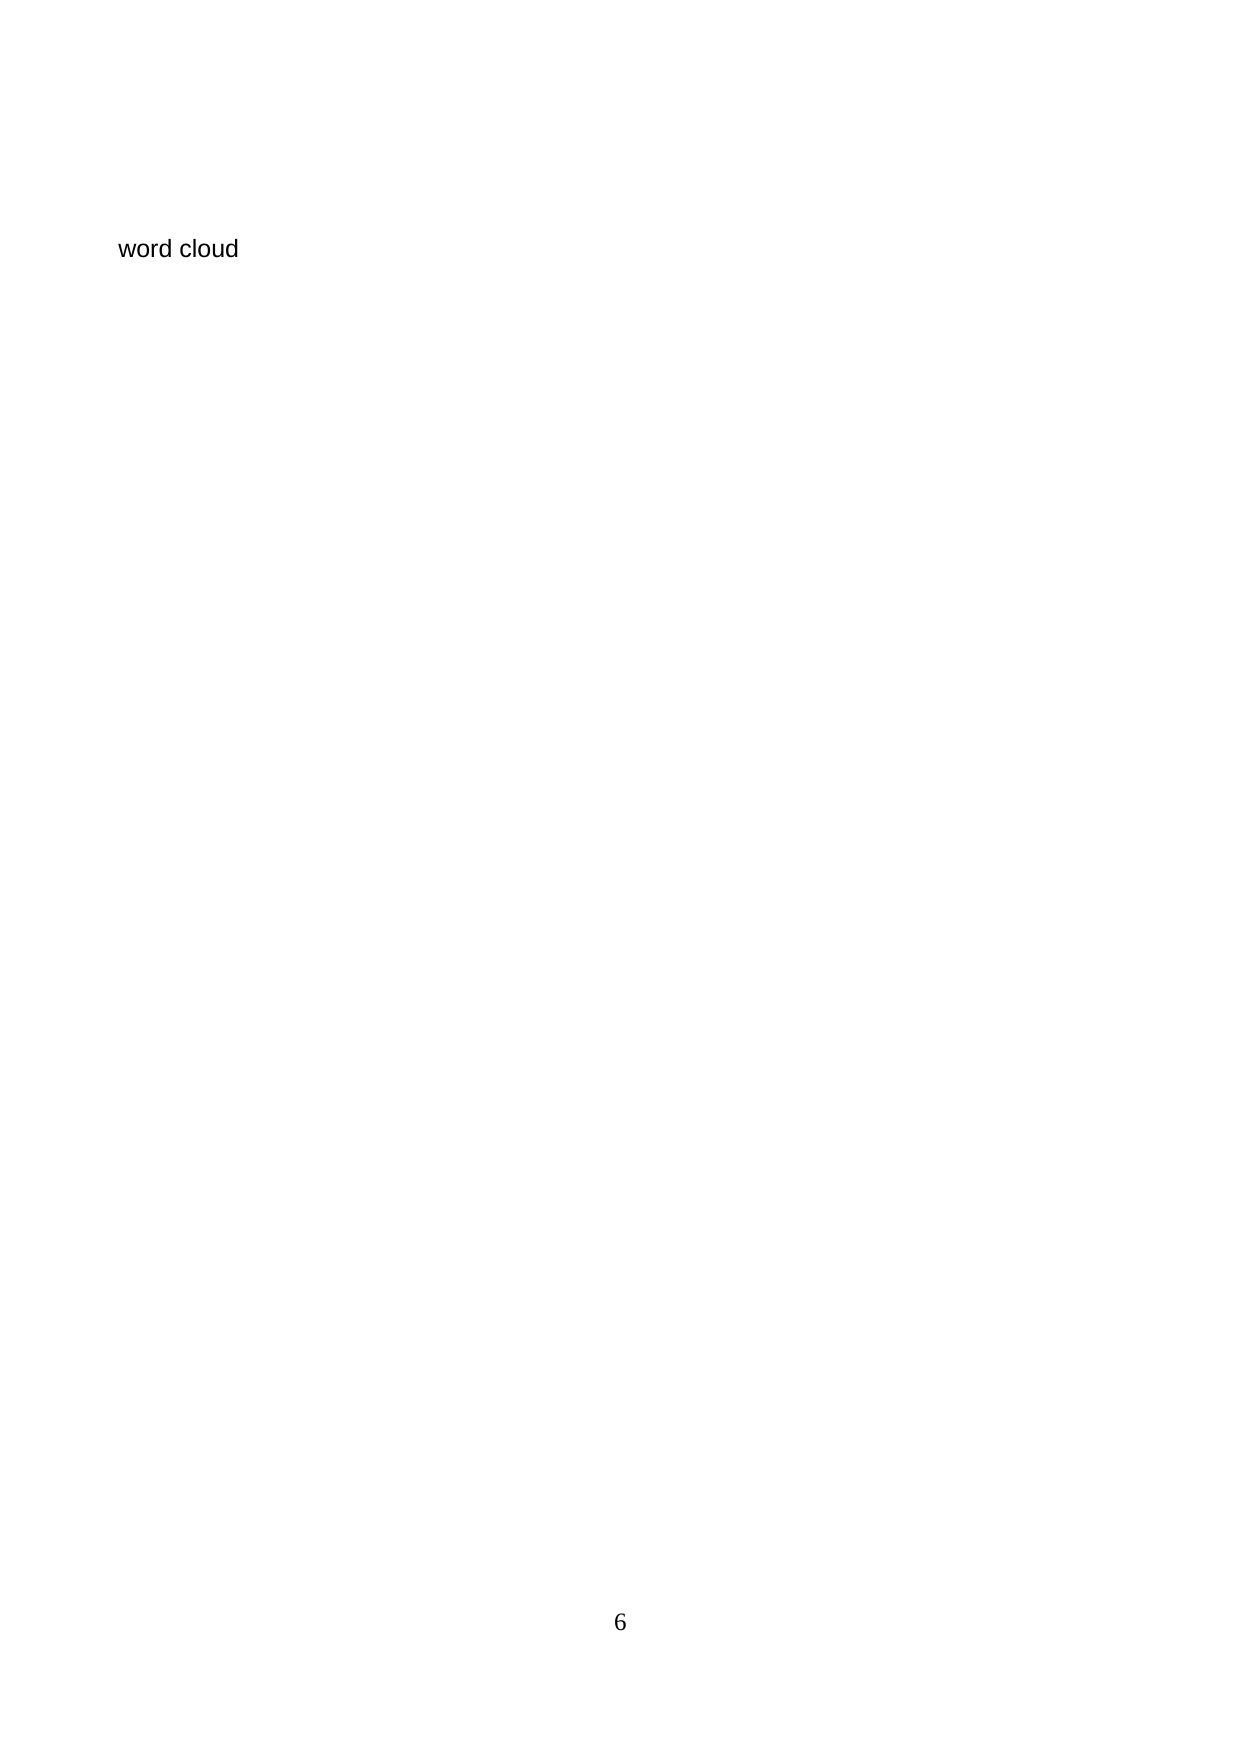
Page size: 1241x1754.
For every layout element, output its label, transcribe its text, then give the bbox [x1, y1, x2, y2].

text word cloud [118, 234, 1122, 263]
